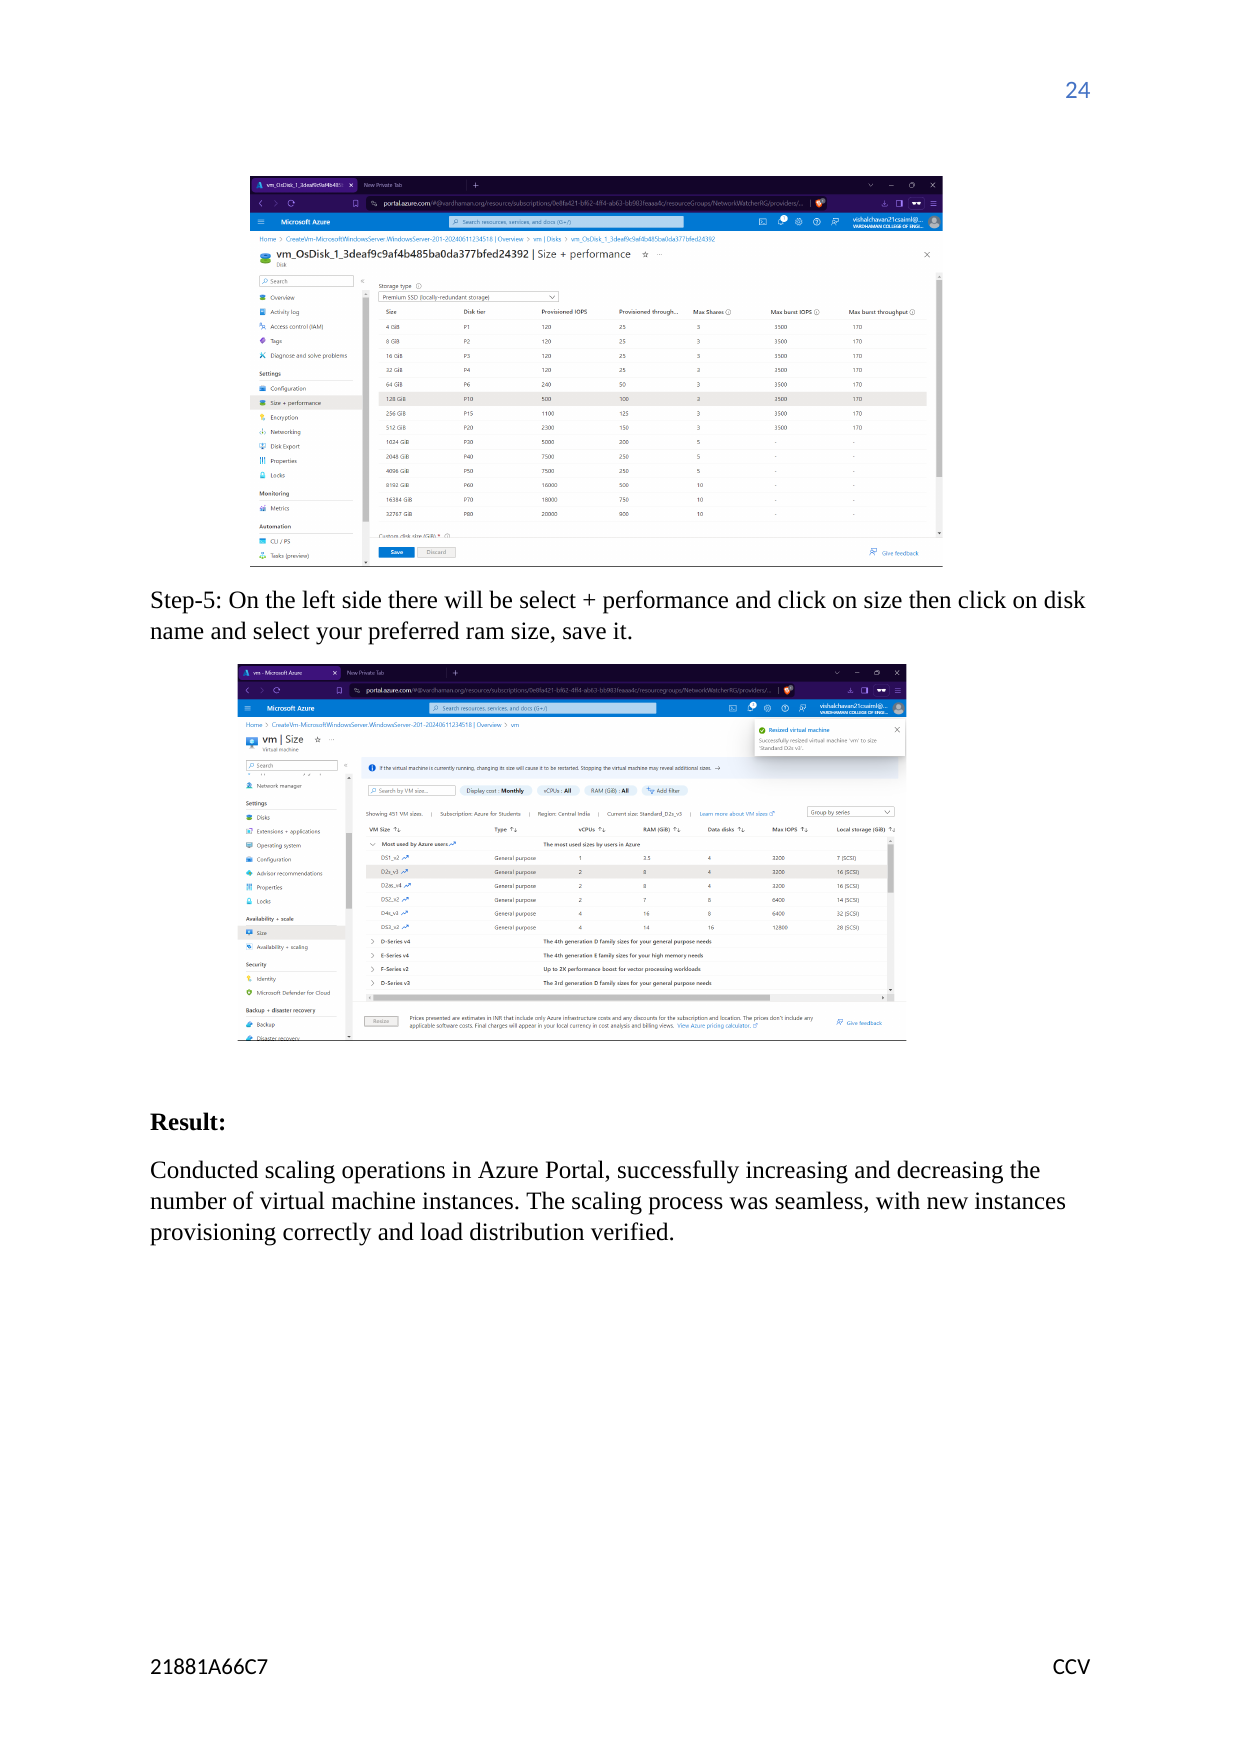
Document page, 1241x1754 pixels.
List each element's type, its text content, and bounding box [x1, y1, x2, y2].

text Result: [150, 1107, 1090, 1136]
picture [250, 176, 943, 567]
text Step-5: On the left side there will be select + performance and click on size then click on disk name and select your preferred ram size, save it. [150, 585, 1090, 645]
picture [237, 664, 907, 1041]
text Conducted scaling operations in Azure Portal, successfully increasing and decreasing the number of virtual machine instances. The scaling process was seamless, with new instances provisioning correctly and load distribution verified. [150, 1155, 1090, 1246]
